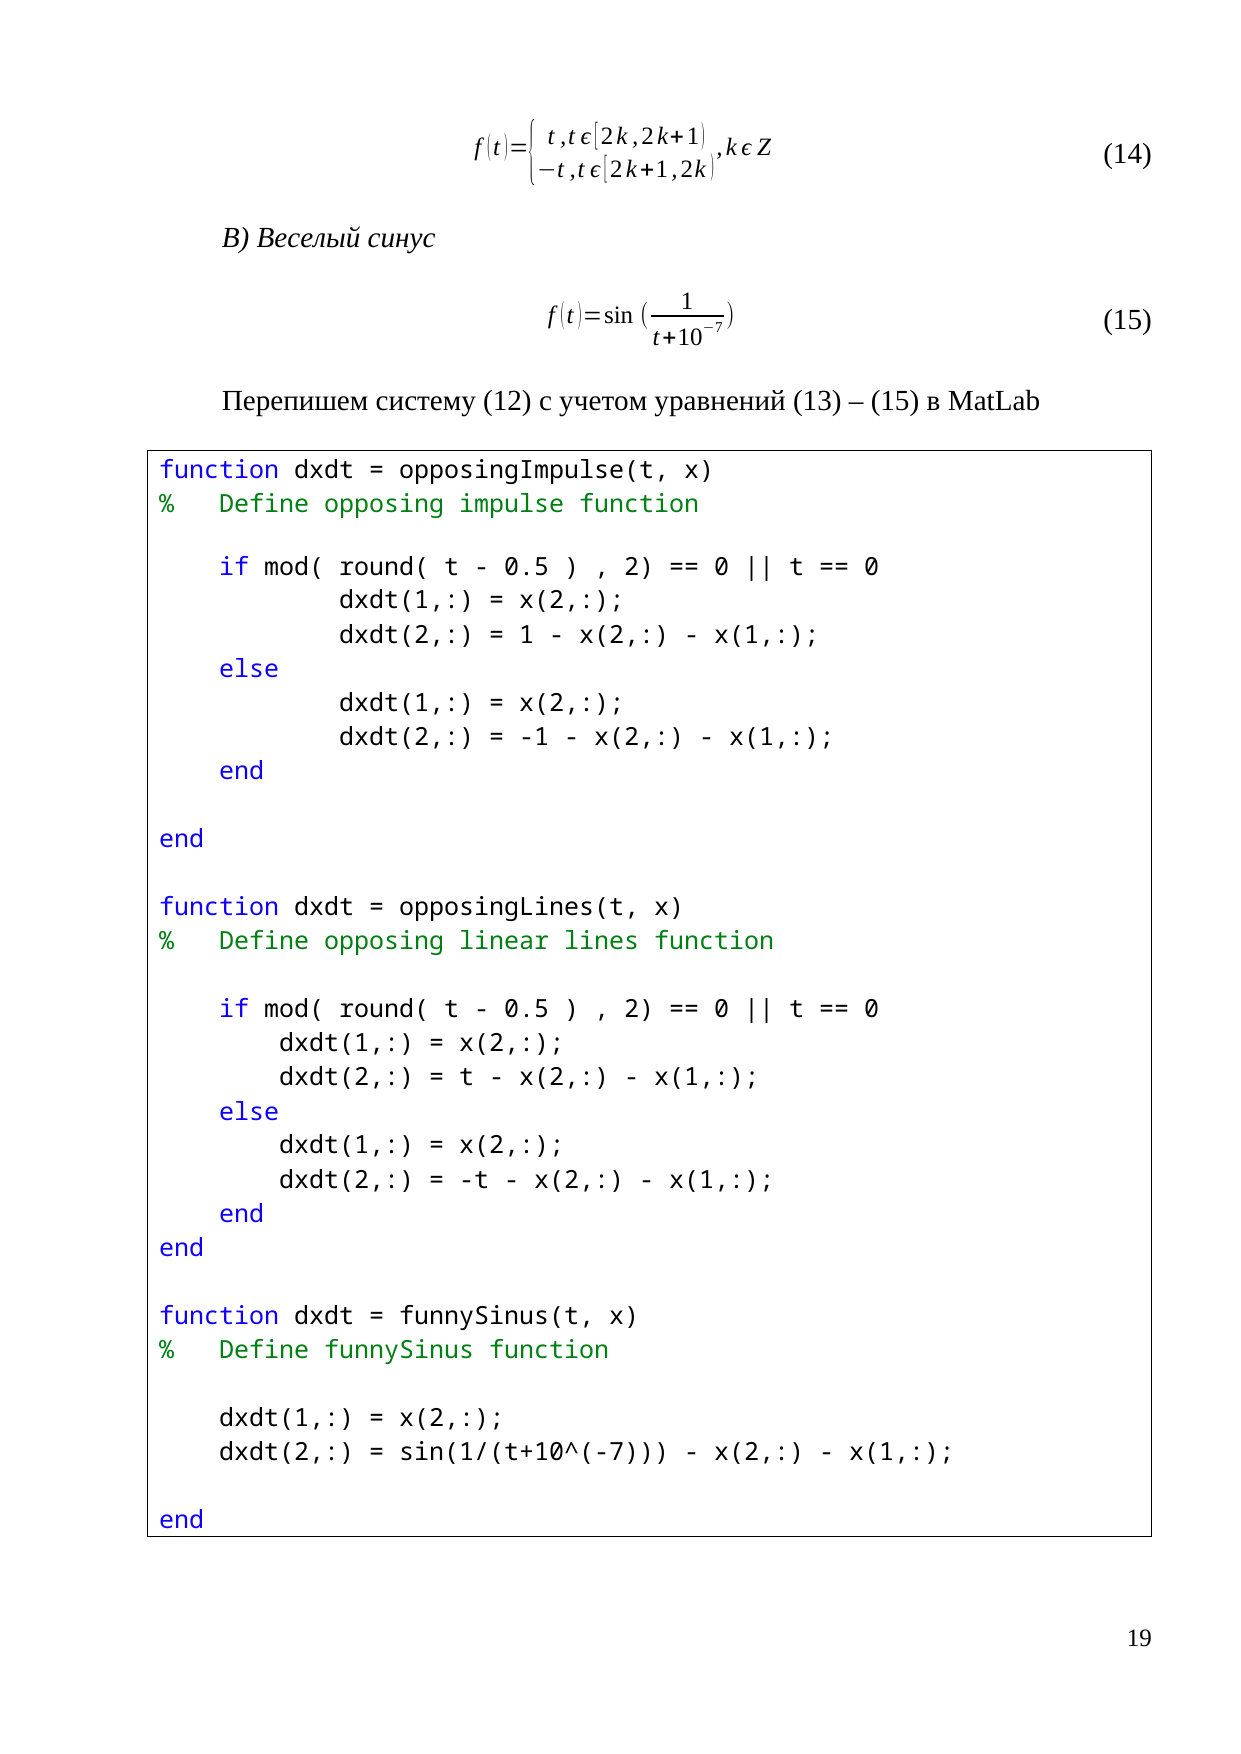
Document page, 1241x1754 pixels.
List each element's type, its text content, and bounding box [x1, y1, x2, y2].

text (14) [148, 118, 1152, 187]
text (15) [148, 287, 1152, 350]
text Перепишем систему (12) с учетом уравнений (13) – (15) в MatLab [148, 383, 1152, 417]
table_header function dxdt = opposingImpulse(t, x) % Define opposing impulse function if mod( round( t - 0.5 ) , 2) == 0 || t == 0 dxdt(1,:) = x(2,:); dxdt(2,:) = 1 - x(2,:) - x(1,:); else dxdt(1,:) = x(2,:); dxdt(2,:) = -1 - x(2,:) - x(1,:); end end function dxdt = opposingLines(t, x) % Define opposing linear lines function if mod( round( t - 0.5 ) , 2) == 0 || t == 0 dxdt(1,:) = x(2,:); dxdt(2,:) = t - x(2,:) - x(1,:); else dxdt(1,:) = x(2,:); dxdt(2,:) = -t - x(2,:) - x(1,:); end end function dxdt = funnySinus(t, x) % Define funnySinus function dxdt(1,:) = x(2,:); dxdt(2,:) = sin(1/(t+10^(-7))) - x(2,:) - x(1,:); end [148, 451, 1151, 1536]
text В) Веселый синус [148, 220, 1152, 254]
